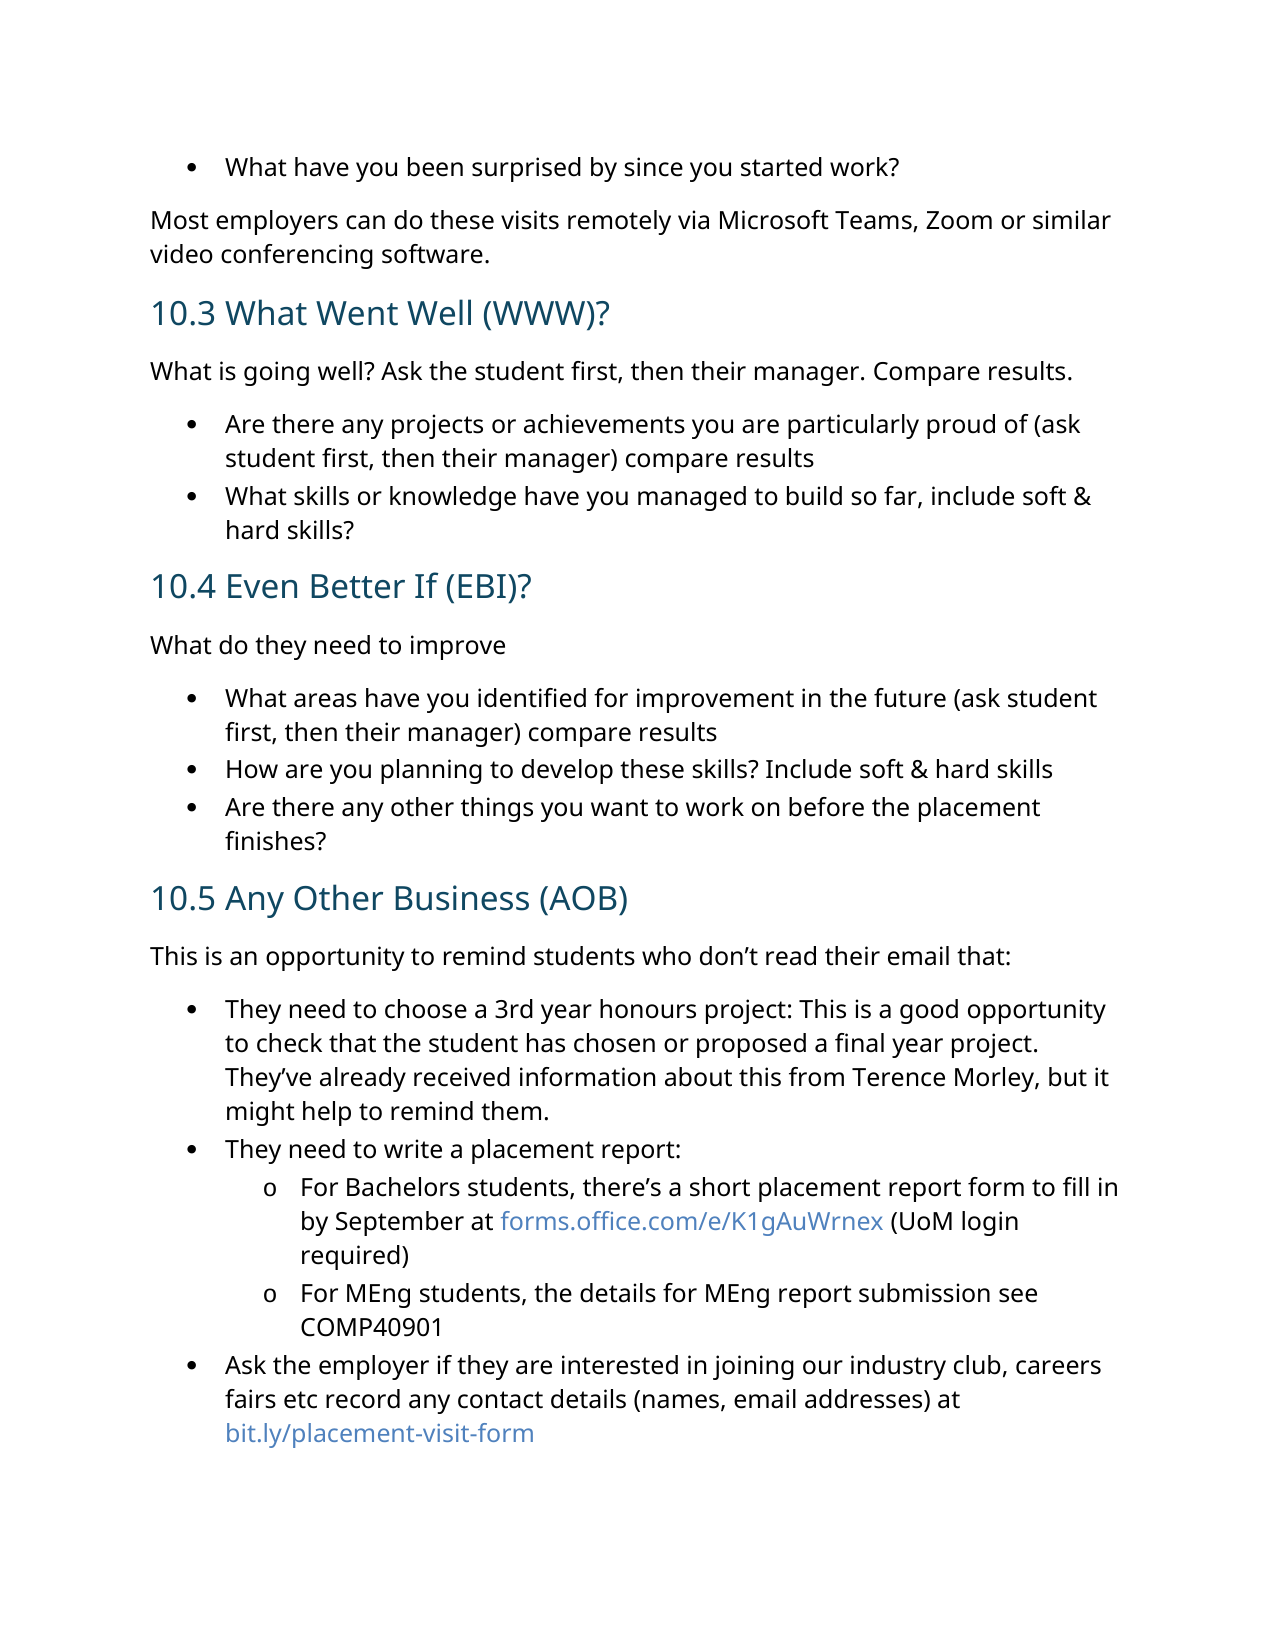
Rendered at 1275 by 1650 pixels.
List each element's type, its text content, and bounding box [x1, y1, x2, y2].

list For Bachelors students, there’s a short placement report form to fill in by September at forms.office.com/e/K1gAuWrnex (UoM login required) [262, 1169, 1125, 1272]
subtitle 10.5 Any Other Business (AOB) [150, 875, 1125, 920]
list They need to write a placement report: [187, 1132, 1125, 1166]
subtitle 10.3 What Went Well (WWW)? [150, 290, 1125, 335]
list Are there any projects or achievements you are particularly proud of (ask student first, then their manager) compare results [187, 407, 1125, 475]
list What areas have you identified for improvement in the future (ask student first, then their manager) compare results [187, 680, 1125, 748]
list What skills or knowledge have you managed to build so far, include soft & hard skills? [187, 478, 1125, 547]
list They need to choose a 3rd year honours project: This is a good opportunity to check that the student has chosen or proposed a final year project. They’ve already received information about this from Terence Morley, but it might help to remind them. [187, 992, 1125, 1128]
list Ask the employer if they are interested in joining our industry club, careers fairs etc record any contact details (names, email addresses) at bit.ly/placement-visit-form [187, 1348, 1125, 1450]
text This is an opportunity to remind students who don’t read their email that: [150, 939, 1125, 973]
list Are there any other things you want to work on before the placement finishes? [187, 790, 1125, 858]
list What have you been surprised by since you started work? [187, 150, 1125, 184]
subtitle 10.4 Even Better If (EBI)? [150, 563, 1125, 609]
text Most employers can do these visits remotely via Microsoft Teams, Zoom or similar video conferencing software. [150, 203, 1125, 271]
text What is going well? Ask the student first, then their manager. Compare results. [150, 354, 1125, 388]
list For MEng students, the details for MEng report submission see COMP40901 [262, 1276, 1125, 1344]
text What do they need to improve [150, 627, 1125, 662]
list How are you planning to develop these skills? Include soft & hard skills [187, 752, 1125, 786]
